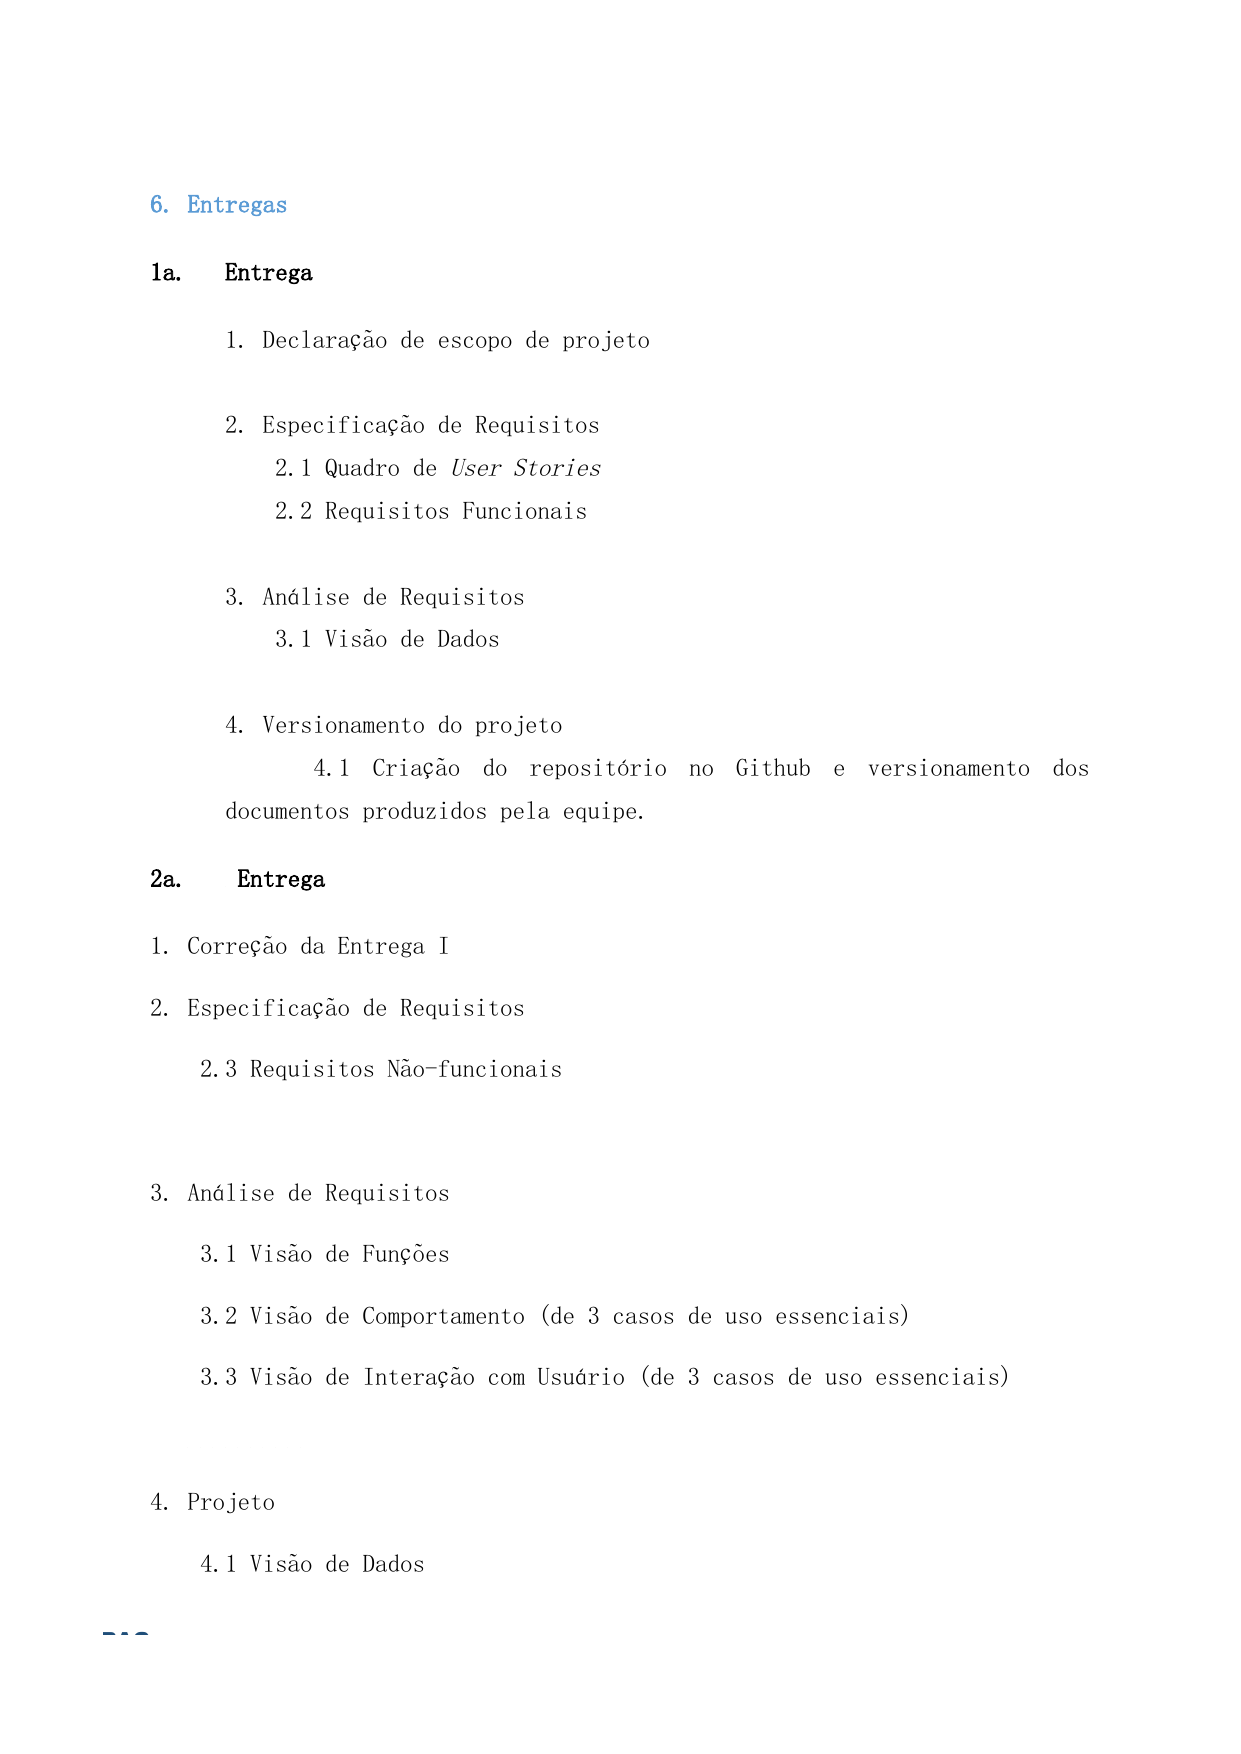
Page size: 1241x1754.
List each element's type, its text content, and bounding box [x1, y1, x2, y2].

text 3.3 Visão de Interação com Usuário (de 3 casos de uso essenciais) [150, 1361, 1090, 1389]
text 3. Análise de Requisitos [150, 1176, 1090, 1204]
text 4.1 Visão de Dados [150, 1547, 1090, 1576]
list Entrega [150, 862, 1090, 890]
text 2.2 Requisitos Funcionais [225, 494, 1090, 523]
text 4.1 Criação do repositório no Github e versionamento dos documentos produzidos pela equipe. [225, 751, 1090, 823]
text 2.1 Quadro de User Stories [225, 452, 1090, 480]
text 3.1 Visão de Dados [225, 623, 1090, 651]
text 2. Especificação de Requisitos [225, 409, 1090, 437]
text Entregas [150, 187, 1090, 216]
text 2.3 Requisitos Não-funcionais [150, 1053, 1090, 1081]
text 4. Versionamento do projeto [225, 708, 1090, 737]
text 3.1 Visão de Funções [150, 1237, 1090, 1266]
text 3. Análise de Requisitos [225, 580, 1090, 608]
list Entrega [150, 255, 1090, 284]
text 2. Especificação de Requisitos [150, 991, 1090, 1020]
text 3.2 Visão de Comportamento (de 3 casos de uso essenciais) [150, 1299, 1090, 1328]
text 1. Declaração de escopo de projeto [225, 323, 1090, 352]
text 1. Correção da Entrega I [150, 930, 1090, 958]
text 4. Projeto [150, 1485, 1090, 1514]
